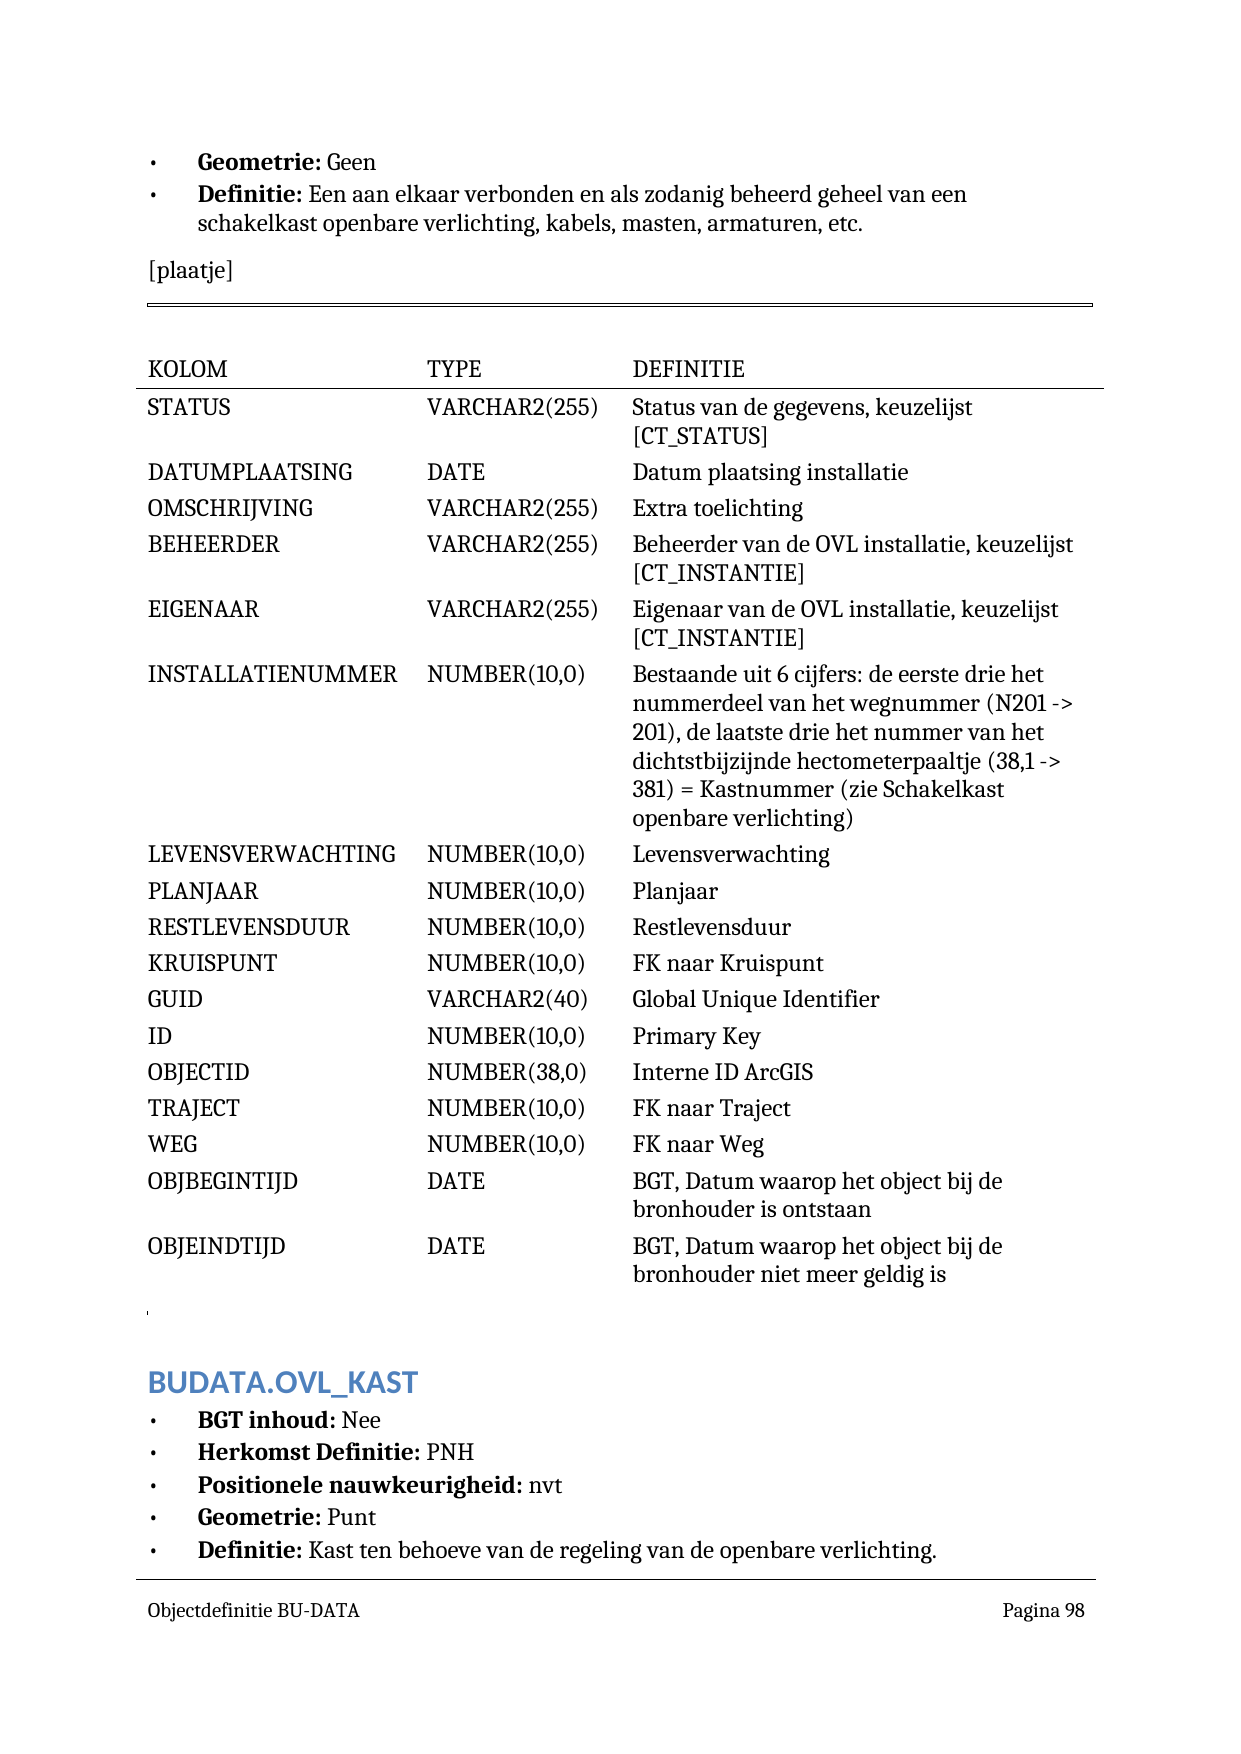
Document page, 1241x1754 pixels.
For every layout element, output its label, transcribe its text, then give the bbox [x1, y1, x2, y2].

list Geometrie: Geen [148, 148, 1093, 176]
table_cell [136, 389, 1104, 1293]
list Geometrie: Punt [148, 1503, 1093, 1532]
list Definitie: Kast ten behoeve van de regeling van de openbare verlichting. [148, 1536, 1093, 1564]
subtitle BUDATA.OVL_KAST [148, 1361, 1093, 1402]
list Positionele nauwkeurigheid: nvt [148, 1471, 1093, 1499]
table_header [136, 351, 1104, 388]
list Herkomst Definitie: PNH [148, 1438, 1093, 1467]
text [plaatje] [148, 256, 1093, 285]
list Definitie: Een aan elkaar verbonden en als zodanig beheerd geheel van een schakelkast openbare verlichting, kabels, masten, armaturen, etc. [148, 180, 1093, 238]
list BGT inhoud: Nee [148, 1406, 1093, 1434]
